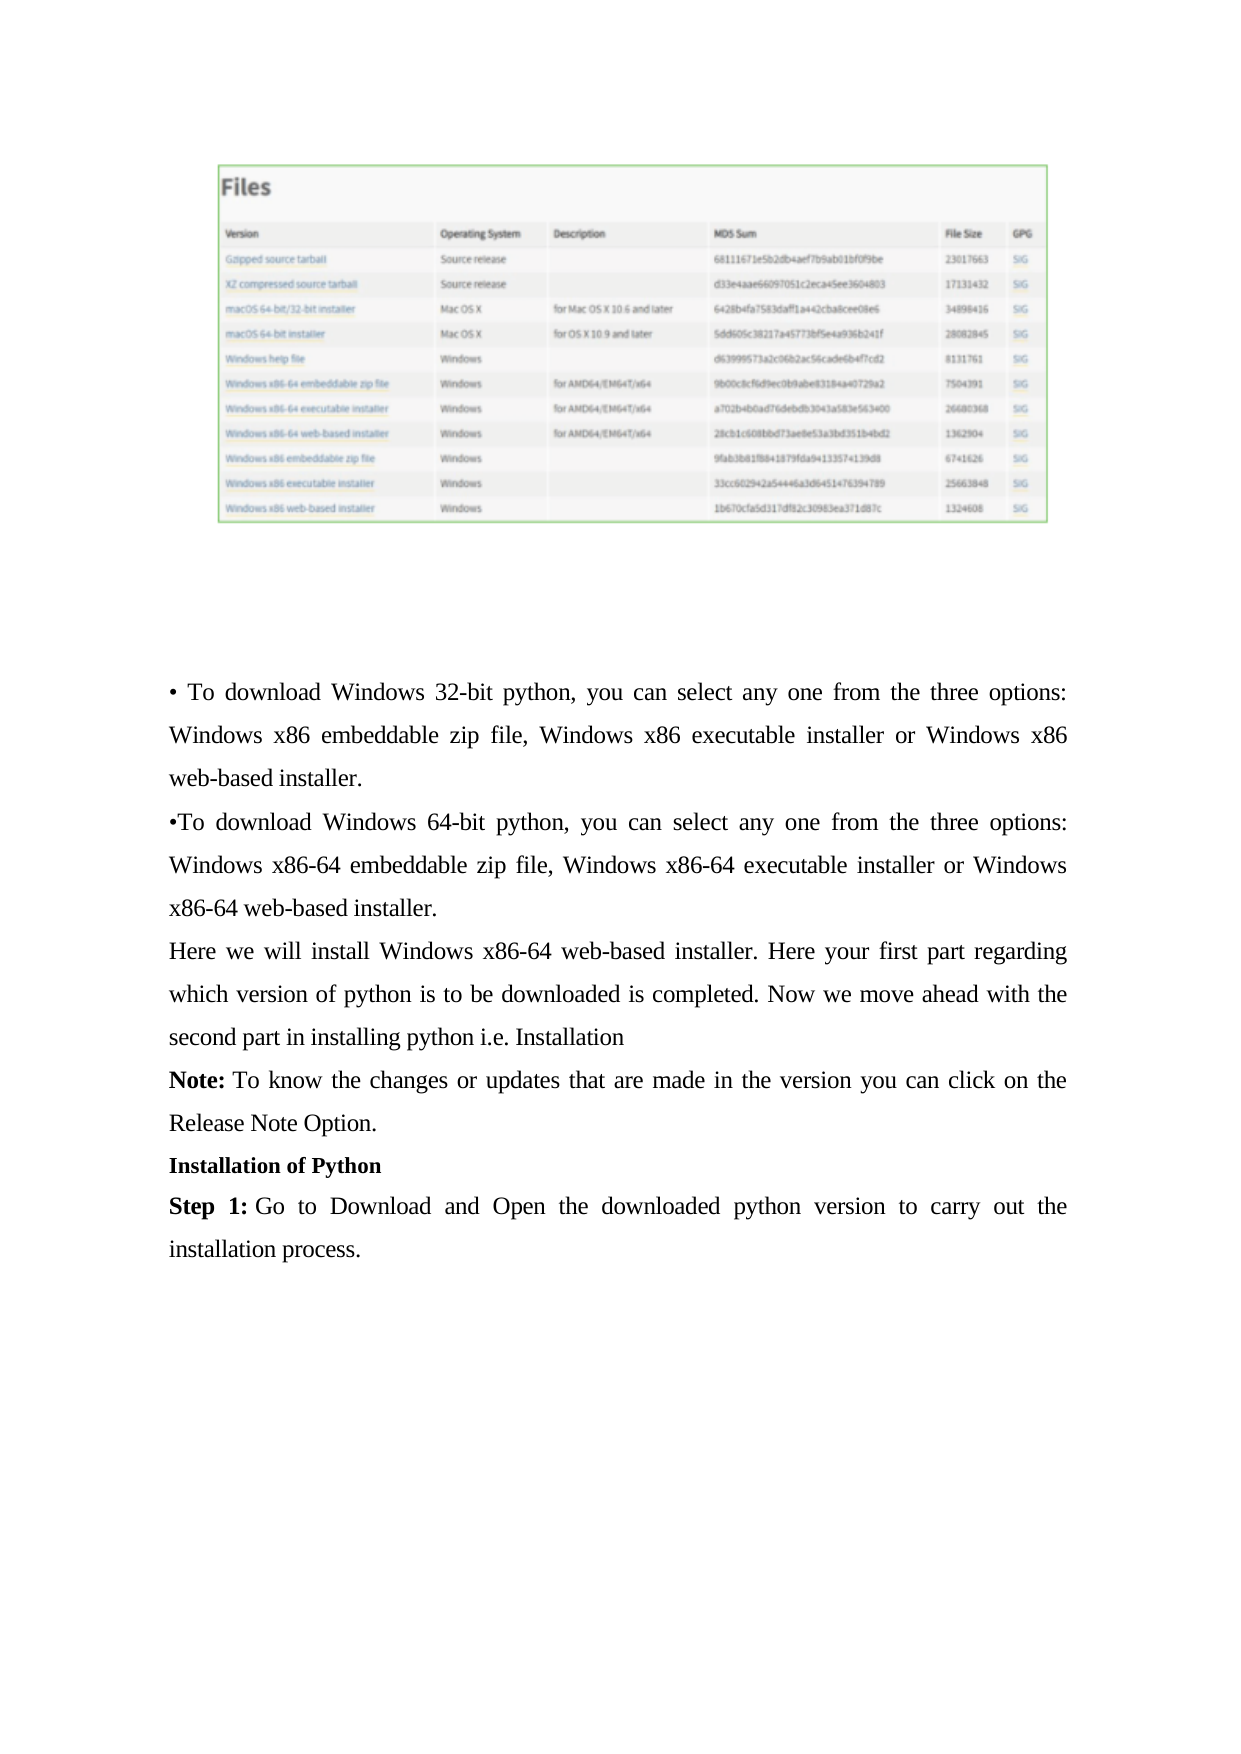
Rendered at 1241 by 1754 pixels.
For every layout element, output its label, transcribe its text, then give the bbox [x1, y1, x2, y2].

text Here we will install Windows x86-64 web-based installer. Here your first part regarding which version of python is to be downloaded is completed. Now we move ahead with the second part in installing python i.e. Installation [169, 936, 1068, 1051]
picture [168, 150, 1117, 550]
text • To download Windows 32-bit python, you can select any one from the three options: Windows x86 embeddable zip file, Windows x86 executable installer or Windows x86 web-based installer. [169, 677, 1068, 792]
subtitle Installation of Python [169, 1152, 1068, 1178]
text Note: To know the changes or updates that are made in the version you can click on the Release Note Option. [169, 1065, 1068, 1137]
text •To download Windows 64-bit python, you can select any one from the three options: Windows x86-64 embeddable zip file, Windows x86-64 executable installer or Windows x86-64 web-based installer. [169, 807, 1068, 922]
text Step 1: Go to Download and Open the downloaded python version to carry out the installation process. [169, 1191, 1068, 1263]
